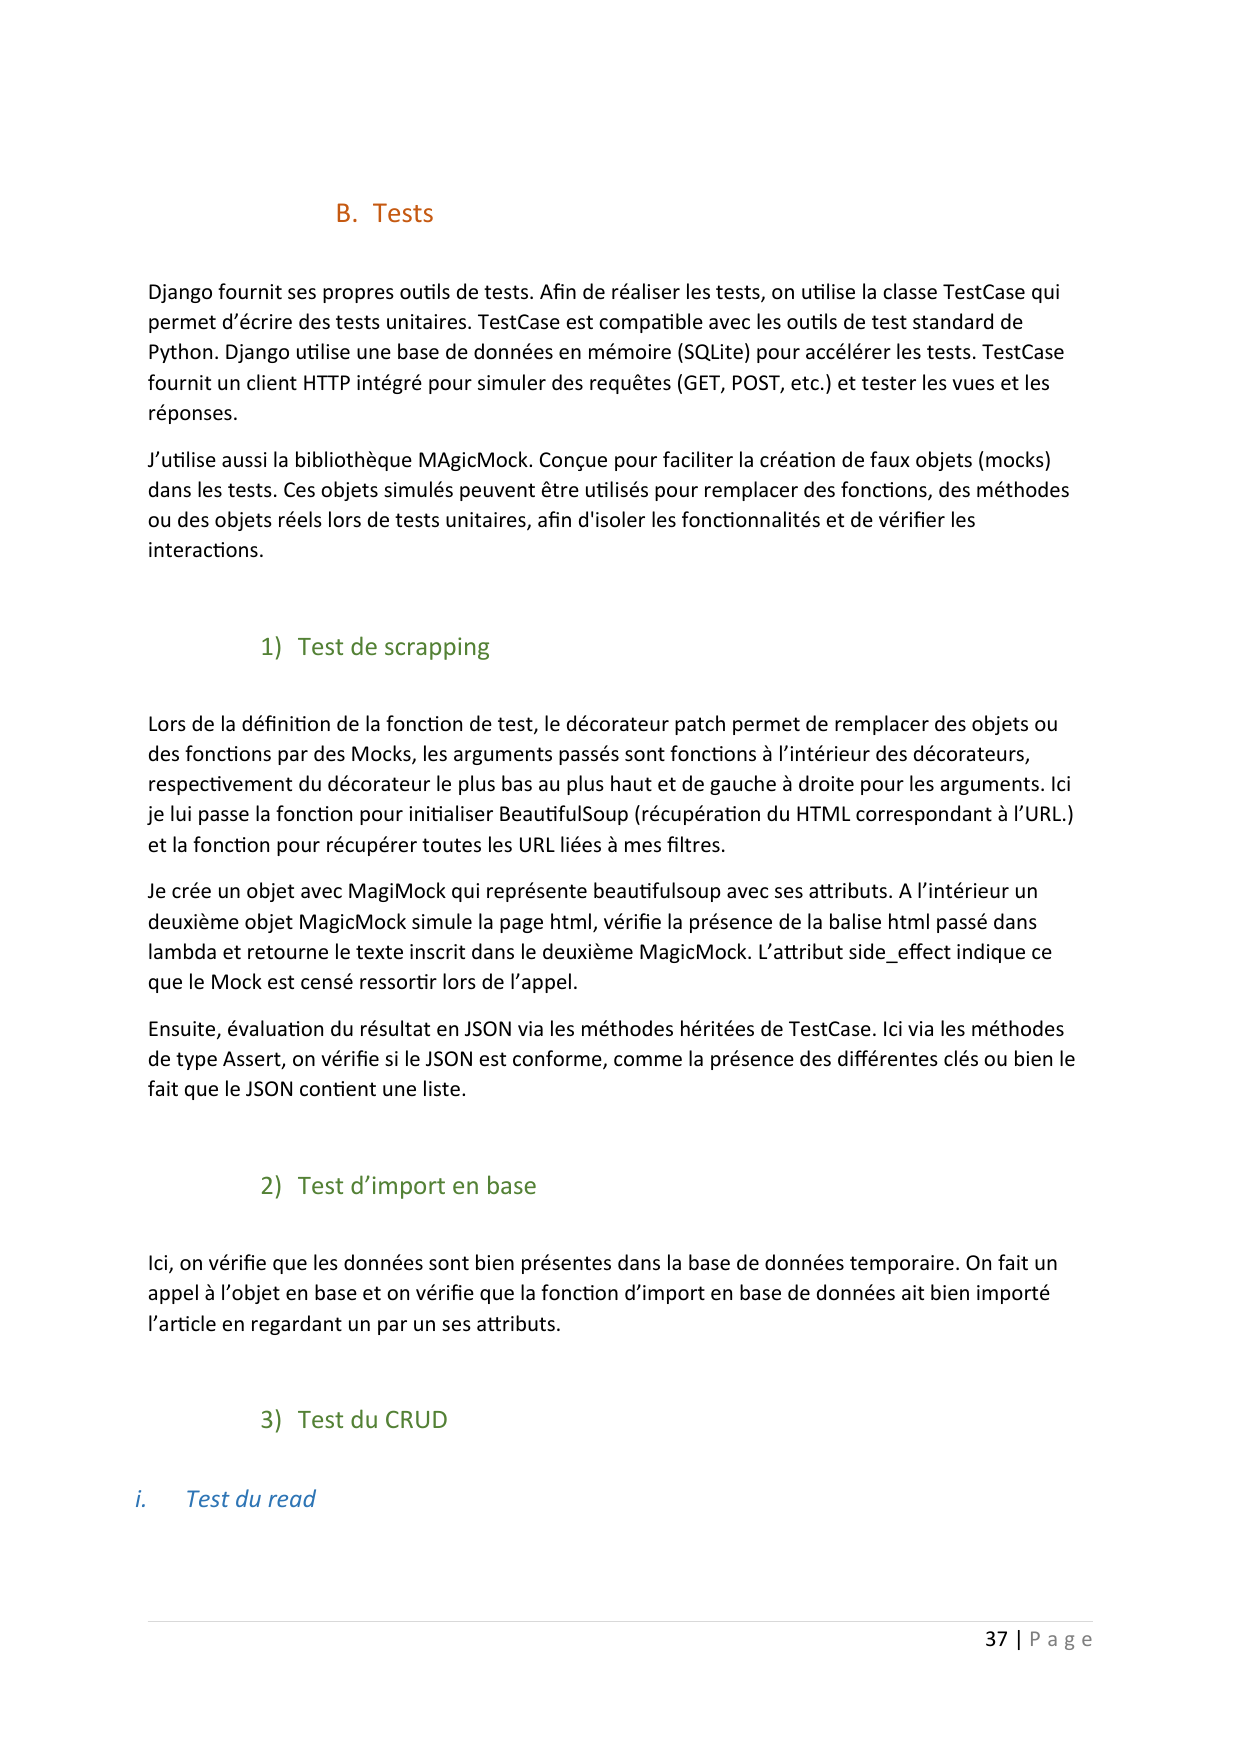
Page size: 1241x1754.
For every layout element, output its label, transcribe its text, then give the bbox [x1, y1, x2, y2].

text Je crée un objet avec MagiMock qui représente beautifulsoup avec ses attributs. A l’intérieur un deuxième objet MagicMock simule la page html, vérifie la présence de la balise html passé dans lambda et retourne le texte inscrit dans le deuxième MagicMock. L’attribut side_effect indique ce que le Mock est censé ressortir lors de l’appel. [148, 877, 1093, 995]
text Ensuite, évaluation du résultat en JSON via les méthodes héritées de TestCase. Ici via les méthodes de type Assert, on vérifie si le JSON est conforme, comme la présence des différentes clés ou bien le fait que le JSON contient une liste. [148, 1014, 1093, 1103]
text Ici, on vérifie que les données sont bien présentes dans la base de données temporaire. On fait un appel à l’objet en base et on vérifie que la fonction d’import en base de données ait bien importé l’article en regardant un par un ses attributs. [148, 1248, 1093, 1337]
subtitle Test de scrapping [260, 629, 1093, 662]
text Lors de la définition de la fonction de test, le décorateur patch permet de remplacer des objets ou des fonctions par des Mocks, les arguments passés sont fonctions à l’intérieur des décorateurs, respectivement du décorateur le plus bas au plus haut et de gauche à droite pour les arguments. Ici je lui passe la fonction pour initialiser BeautifulSoup (récupération du HTML correspondant à l’URL.) et la fonction pour récupérer toutes les URL liées à mes filtres. [148, 709, 1093, 858]
subtitle Test du read [148, 1482, 1093, 1514]
text Django fournit ses propres outils de tests. Afin de réaliser les tests, on utilise la classe TestCase qui permet d’écrire des tests unitaires. TestCase est compatible avec les outils de test standard de Python. Django utilise une base de données en mémoire (SQLite) pour accélérer les tests. TestCase fournit un client HTTP intégré pour simuler des requêtes (GET, POST, etc.) et tester les vues et les réponses. [148, 277, 1093, 426]
text J’utilise aussi la bibliothèque MAgicMock. Conçue pour faciliter la création de faux objets (mocks) dans les tests. Ces objets simulés peuvent être utilisés pour remplacer des fonctions, des méthodes ou des objets réels lors de tests unitaires, afin d'isoler les fonctionnalités et de vérifier les interactions. [148, 445, 1093, 563]
subtitle Test d’import en base [260, 1168, 1093, 1201]
subtitle Tests [335, 194, 1093, 230]
subtitle Test du CRUD [260, 1402, 1093, 1435]
